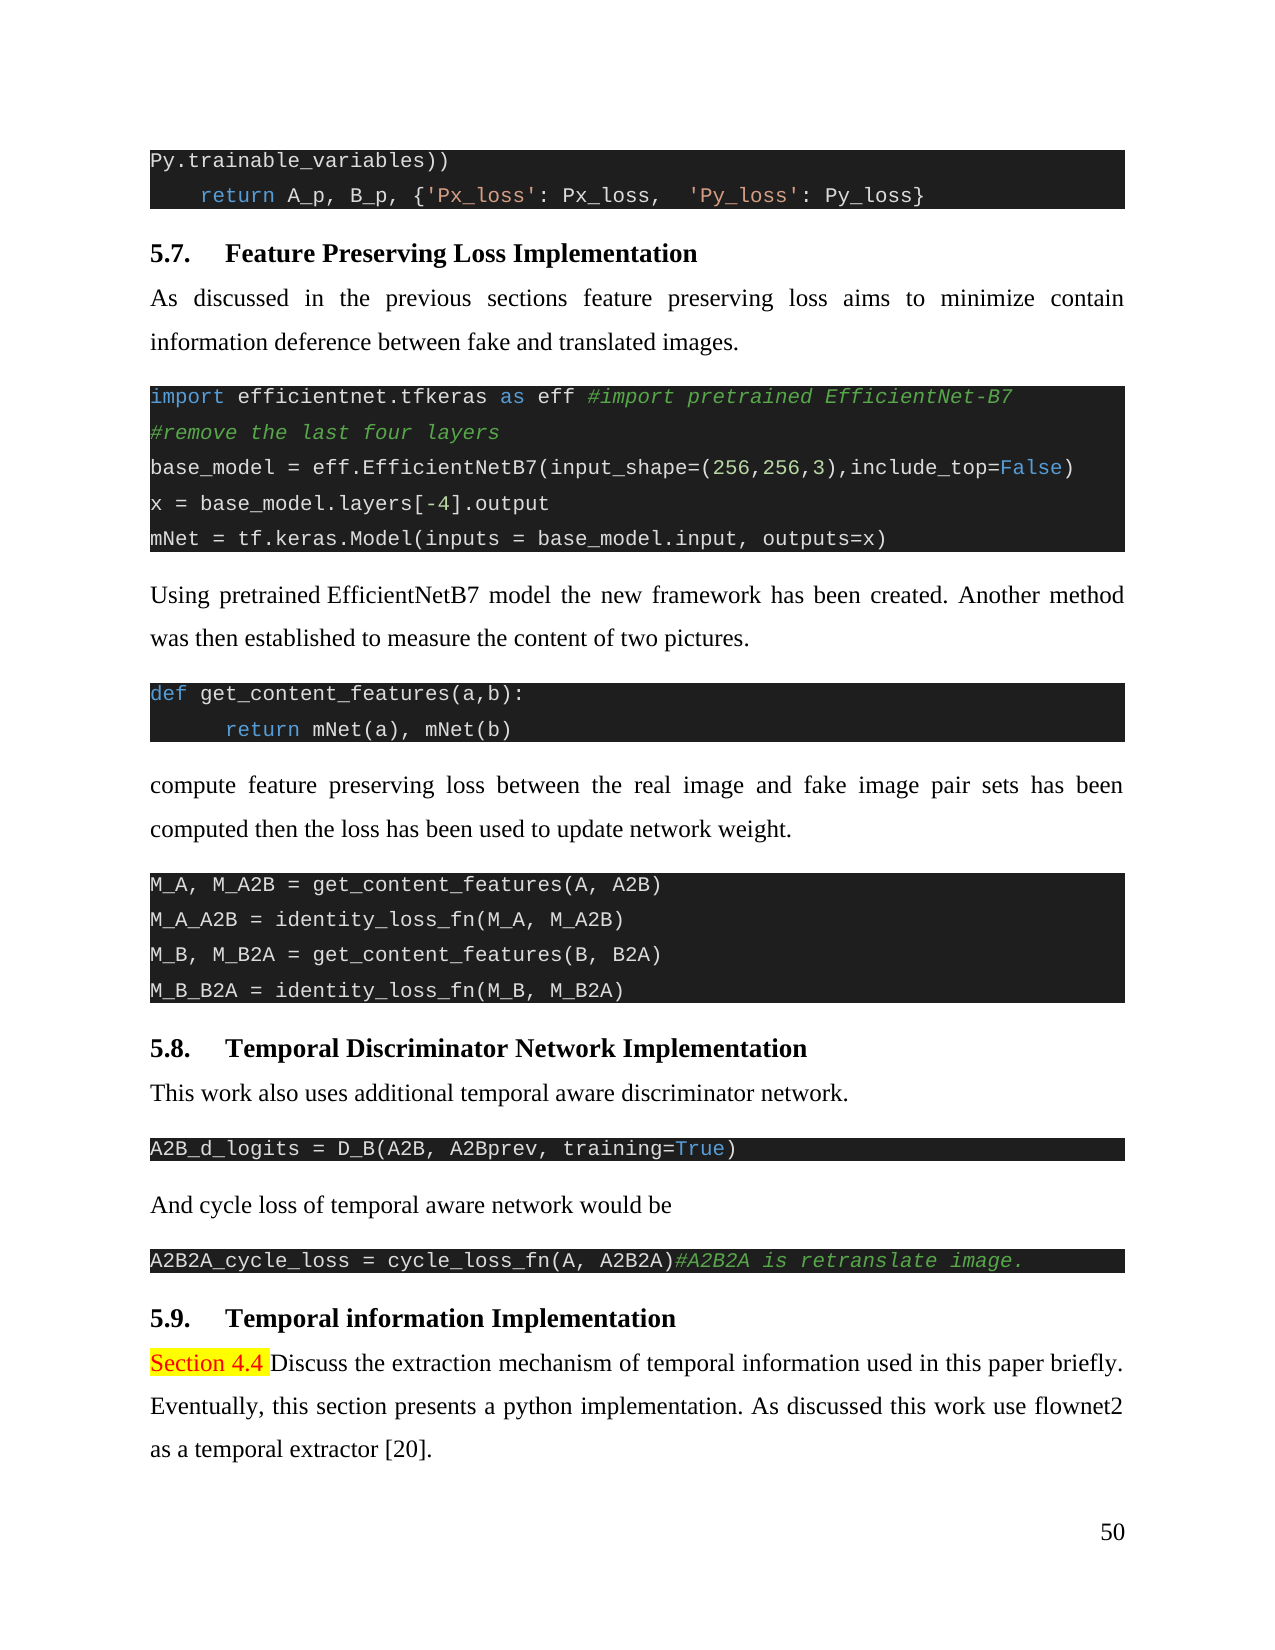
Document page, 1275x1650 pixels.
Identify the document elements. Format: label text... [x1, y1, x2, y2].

text M_A, M_A2B = get_content_features(A, A2B) M_A_A2B = identity_loss_fn(M_A, M_A2B) M_B, M_B2A = get_content_features(B, B2A) M_B_B2A = identity_loss_fn(M_B, M_B2A) [150, 873, 1125, 1003]
subtitle Temporal information Implementation [150, 1302, 1125, 1333]
text Section 4.4 Discuss the extraction mechanism of temporal information used in this paper briefly. Eventually, this section presents a python implementation. As discussed this work use flownet2 as a temporal extractor [20]. [150, 1348, 1125, 1463]
text import efficientnet.tfkeras as eff #import pretrained EfficientNet-B7 #remove the last four layers base_model = eff.EfficientNetB7(input_shape=(256,256,3),include_top=False) x = base_model.layers[-4].output mNet = tf.keras.Model(inputs = base_model.input, outputs=x) [150, 386, 1125, 552]
text As discussed in the previous sections feature preserving loss aims to minimize contain information deference between fake and translated images. [150, 283, 1125, 355]
text Using pretrained EfficientNetB7 model the new framework has been created. Another method was then established to measure the content of two pictures. [150, 580, 1125, 652]
text This work also uses additional temporal aware discriminator network. [150, 1078, 1125, 1107]
text compute feature preserving loss between the real image and fake image pair sets has been computed then the loss has been used to update network weight. [150, 771, 1125, 842]
text def get_content_features(a,b): return mNet(a), mNet(b) [150, 683, 1125, 742]
subtitle Temporal Discriminator Network Implementation [150, 1032, 1125, 1063]
subtitle Feature Preserving Loss Implementation [150, 237, 1125, 269]
text A2B_d_logits = D_B(A2B, A2Bprev, training=True) [150, 1138, 1125, 1161]
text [150, 150, 1125, 209]
text And cycle loss of temporal aware network would be [150, 1190, 1125, 1218]
text A2B2A_cycle_loss = cycle_loss_fn(A, A2B2A)#A2B2A is retranslate image. [150, 1249, 1125, 1273]
